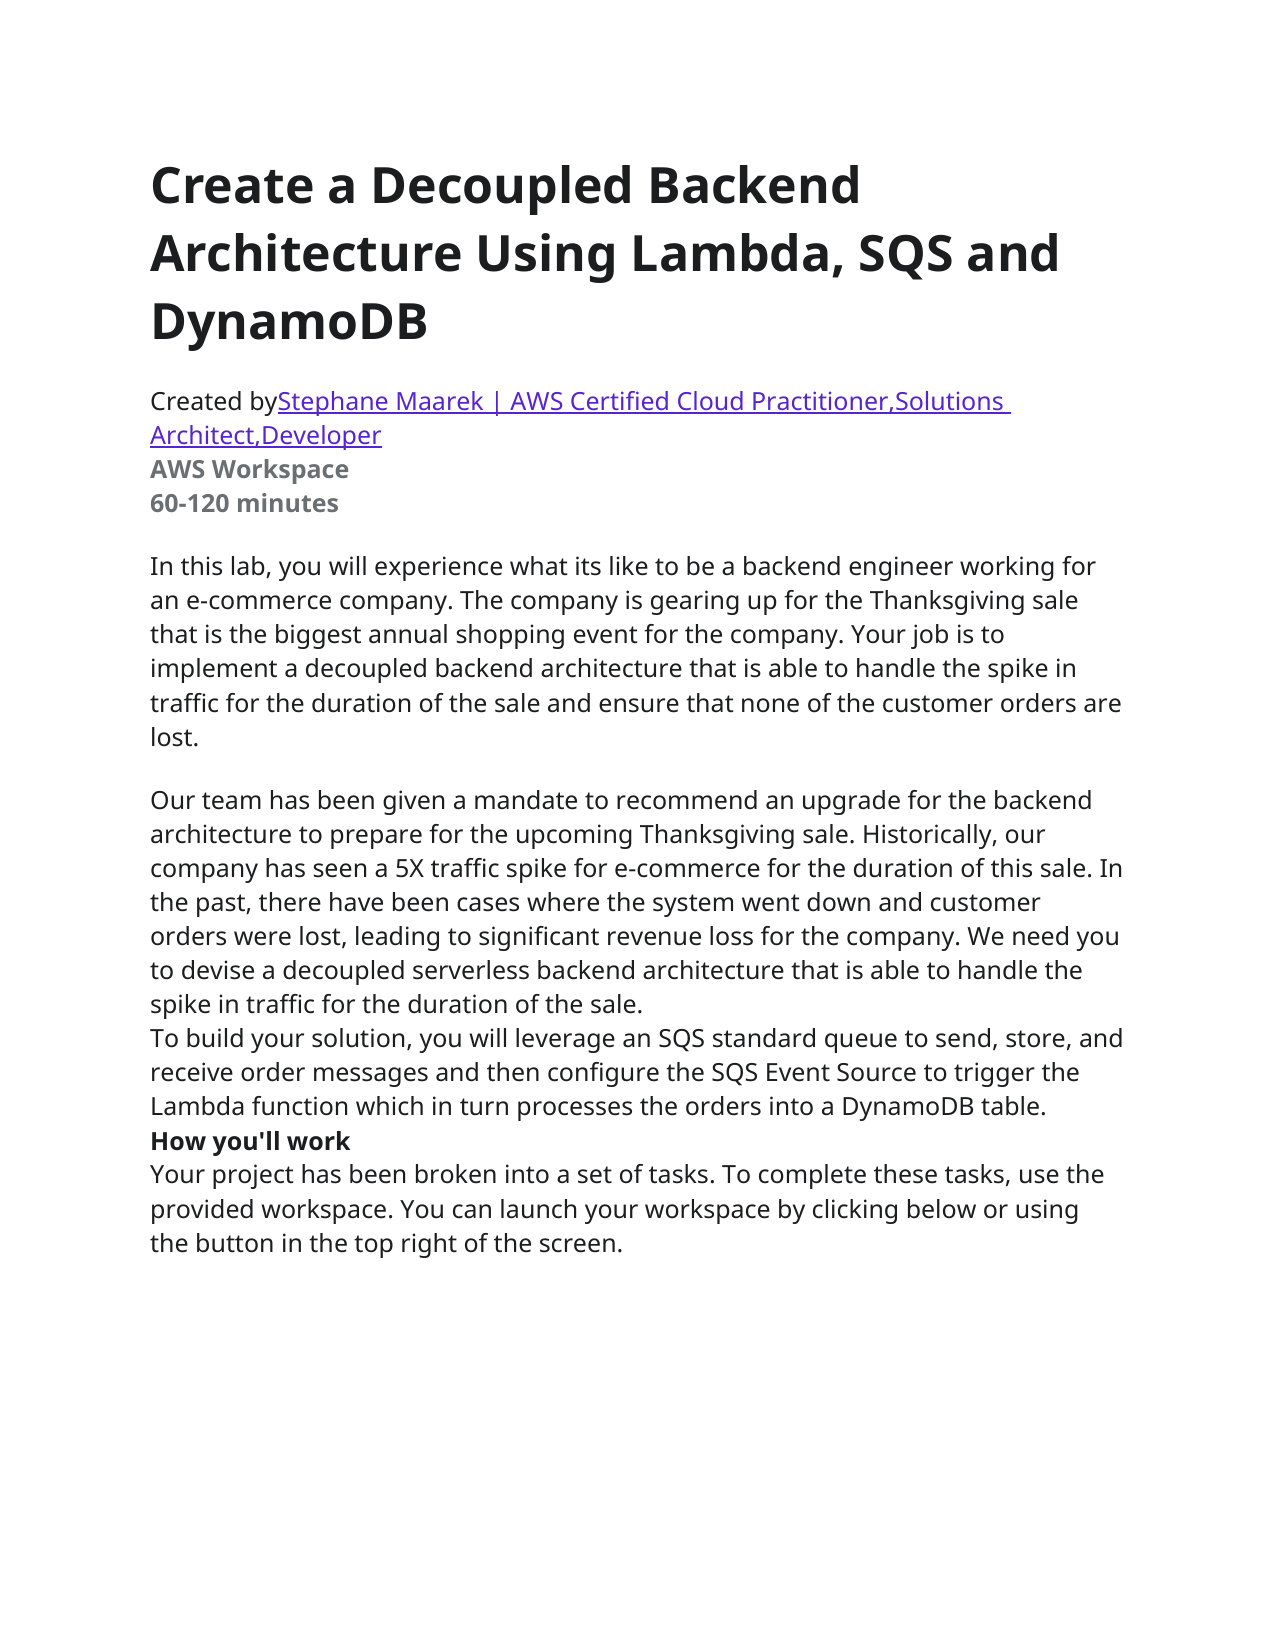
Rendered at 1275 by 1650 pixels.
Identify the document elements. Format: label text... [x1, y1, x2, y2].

text To build your solution, you will leverage an SQS standard queue to send, store, and receive order messages and then configure the SQS Event Source to trigger the Lambda function which in turn processes the orders into a DynamoDB table. [150, 1021, 1125, 1123]
text AWS Workspace [150, 452, 1125, 486]
text Create a Decoupled Backend Architecture Using Lambda, SQS and DynamoDB [150, 150, 1125, 354]
text In this lab, you will experience what its like to be a backend engineer working for an e-commerce company. The company is gearing up for the Thanksgiving sale that is the biggest annual shopping event for the company. Your job is to implement a decoupled backend architecture that is able to handle the spike in traffic for the duration of the sale and ensure that none of the customer orders are lost. [150, 549, 1125, 753]
text Created byStephane Maarek | AWS Certified Cloud Practitioner,Solutions Architect,Developer [150, 383, 1125, 452]
text 60-120 minutes [150, 486, 1125, 520]
text Your project has been broken into a set of tasks. To complete these tasks, use the provided workspace. You can launch your workspace by clicking below or using the button in the top right of the screen. [150, 1157, 1125, 1259]
text Our team has been given a mandate to recommend an upgrade for the backend architecture to prepare for the upcoming Thanksgiving sale. Historically, our company has seen a 5X traffic spike for e-commerce for the duration of this sale. In the past, there have been cases where the system went down and customer orders were lost, leading to significant revenue loss for the company. We need you to devise a decoupled serverless backend architecture that is able to handle the spike in traffic for the duration of the sale. [150, 782, 1125, 1021]
text How you'll work [150, 1123, 1125, 1157]
